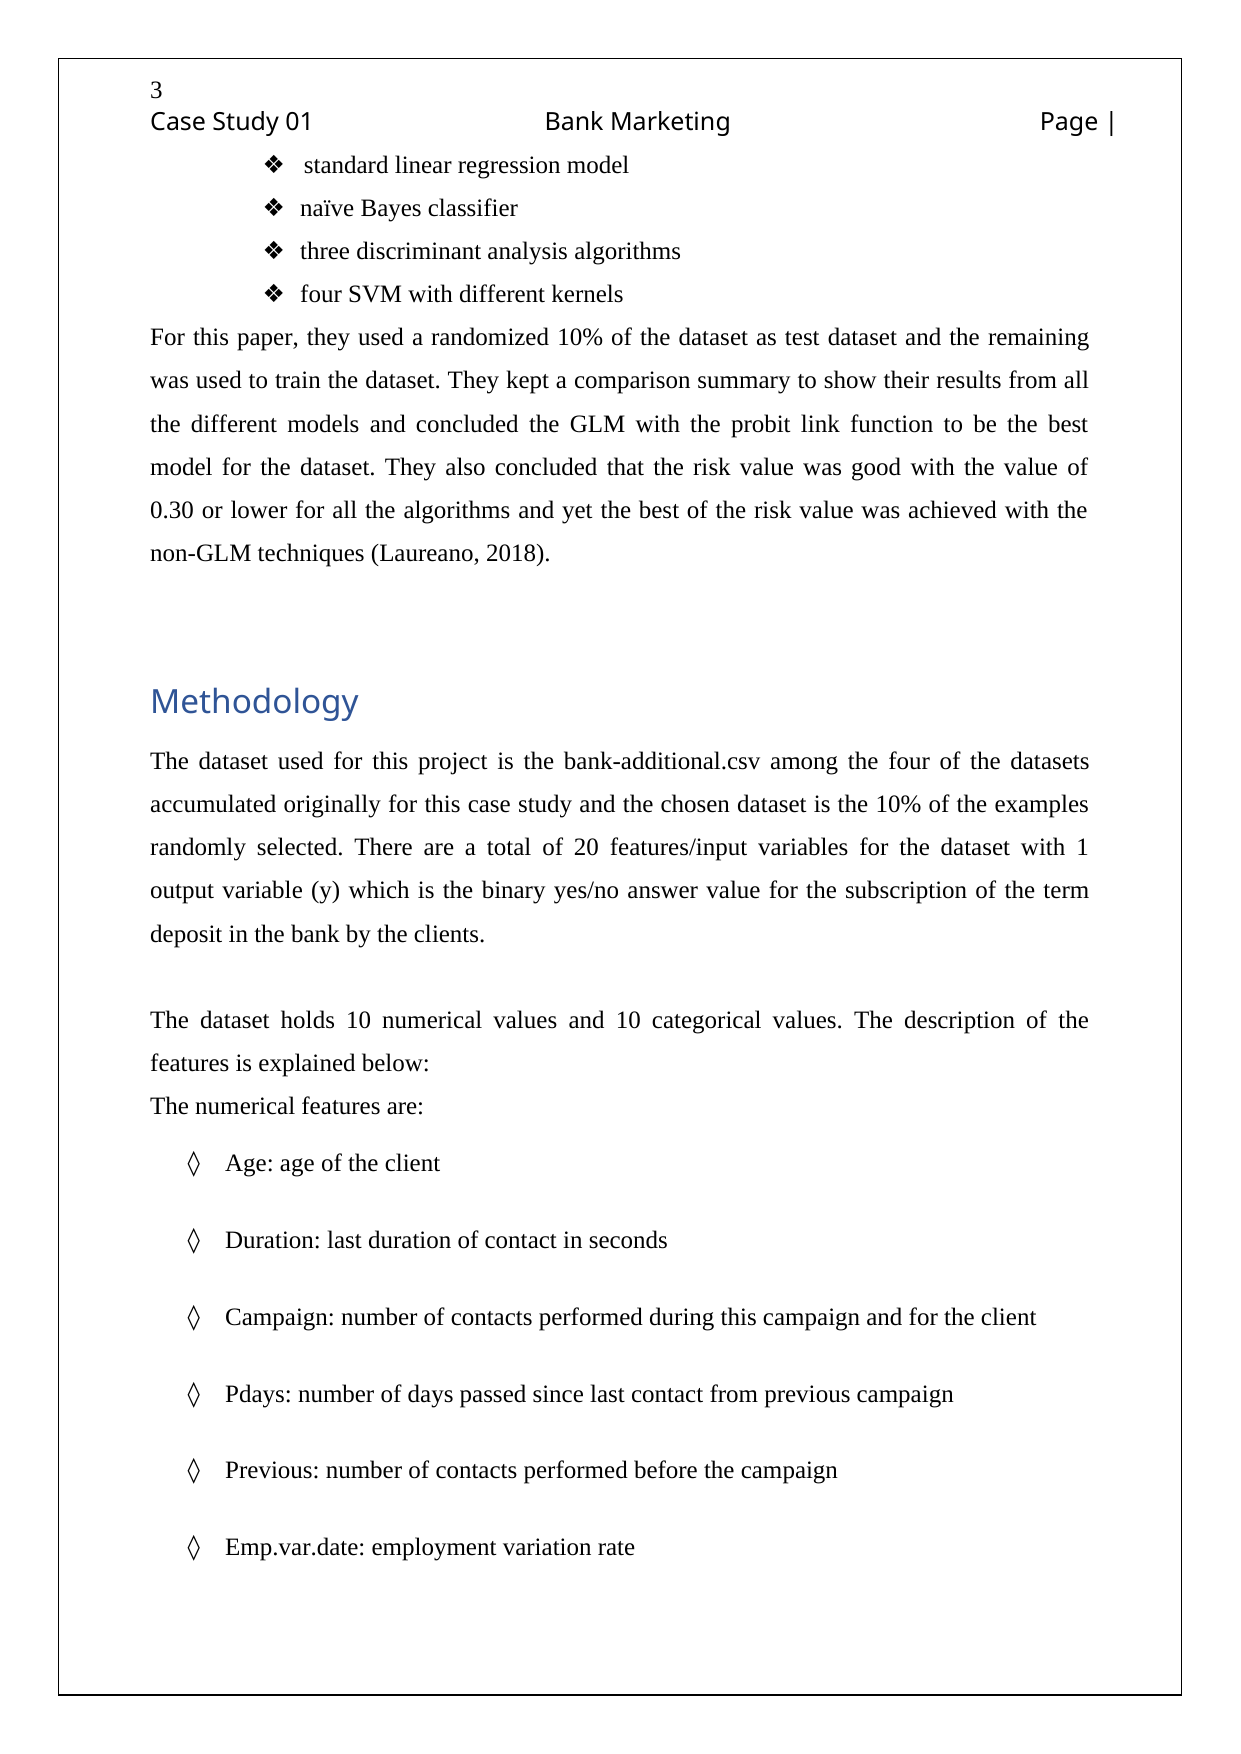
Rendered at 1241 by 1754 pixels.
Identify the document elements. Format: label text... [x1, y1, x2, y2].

list Pdays: number of days passed since last contact from previous campaign [187, 1365, 1090, 1416]
list Age: age of the client [187, 1134, 1090, 1186]
list Duration: last duration of contact in seconds [187, 1211, 1090, 1262]
text The dataset used for this project is the bank-additional.csv among the four of the datasets accumulated originally for this case study and the chosen dataset is the 10% of the examples randomly selected. There are a total of 20 features/input variables for the dataset with 1 output variable (y) which is the binary yes/no answer value for the subscription of the term deposit in the bank by the clients. [150, 746, 1090, 947]
subtitle Methodology [150, 678, 1090, 723]
list three discriminant analysis algorithms [262, 236, 1090, 265]
list Emp.var.date: employment variation rate [187, 1519, 1090, 1570]
list naïve Bayes classifier [262, 193, 1090, 222]
list Campaign: number of contacts performed during this campaign and for the client [187, 1288, 1090, 1339]
list standard linear regression model [262, 150, 1090, 179]
list four SVM with different kernels [262, 279, 1090, 308]
text The numerical features are: [150, 1091, 1090, 1120]
text For this paper, they used a randomized 10% of the dataset as test dataset and the remaining was used to train the dataset. They kept a comparison summary to show their results from all the different models and concluded the GLM with the probit link function to be the best model for the dataset. They also concluded that the risk value was good with the value of 0.30 or lower for all the algorithms and yet the best of the risk value was achieved with the non-GLM techniques (Laureano, 2018). [150, 322, 1090, 567]
text The dataset holds 10 numerical values and 10 categorical values. The description of the features is explained below: [150, 1005, 1090, 1077]
list Previous: number of contacts performed before the campaign [187, 1442, 1090, 1493]
